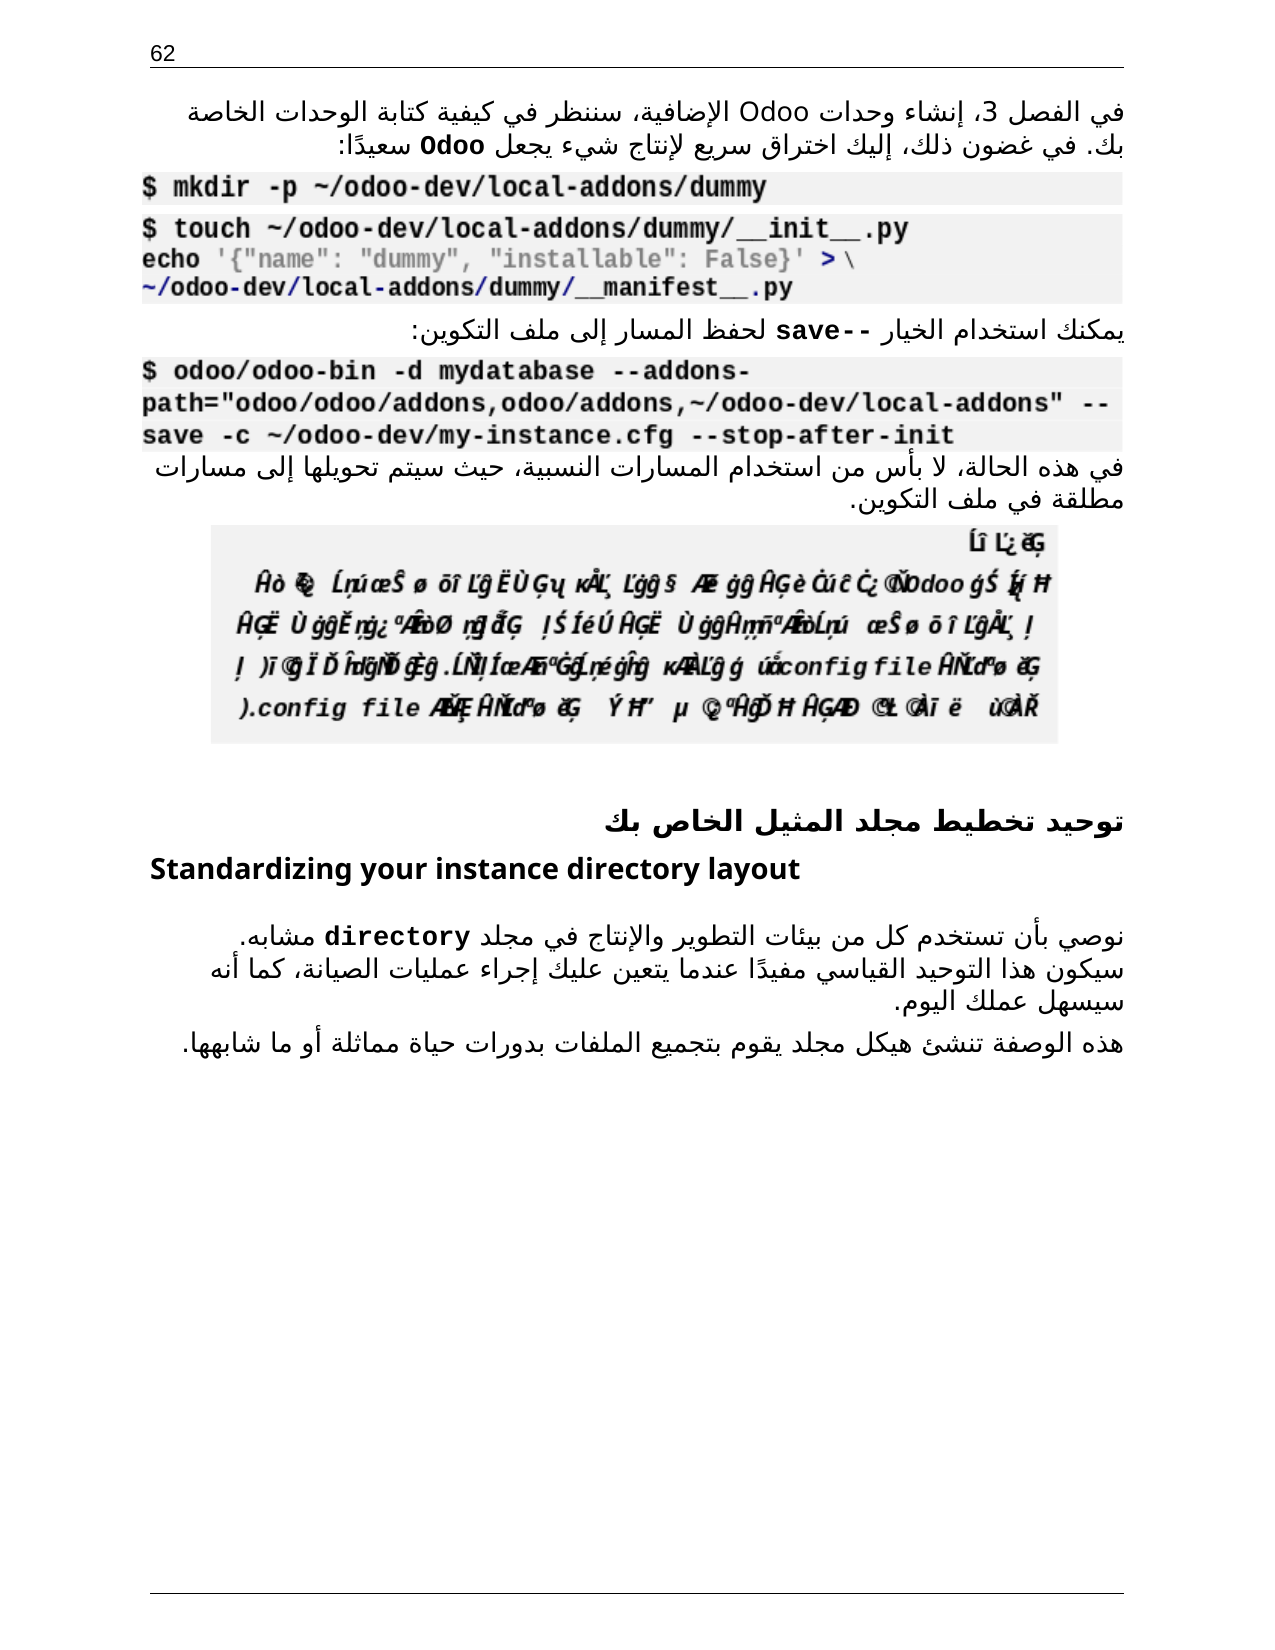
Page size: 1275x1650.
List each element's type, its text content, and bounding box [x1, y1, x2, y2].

text نوصي بأن تستخدم كل من بيئات التطوير والإنتاج في مجلد directory مشابه. سيكون هذا التوحيد القياسي مفيدًا عندما يتعين عليك إجراء عمليات الصيانة، كما أنه سيسهل عملك اليوم. [150, 921, 1125, 1017]
text يمكنك استخدام الخيار --save لحفظ المسار إلى ملف التكوين: [150, 314, 1125, 347]
text في الفصل 3، إنشاء وحدات Odoo الإضافية، سننظر في كيفية كتابة الوحدات الخاصة بك. في غضون ذلك، إليك اختراق سريع لإنتاج شيء يجعل Odoo سعيدًا: [150, 92, 1125, 162]
text في هذه الحالة، لا بأس من استخدام المسارات النسبية، حيث سيتم تحويلها إلى مسارات مطلقة في ملف التكوين. [150, 358, 1125, 514]
text توحيد تخطيط مجلد المثيل الخاص بك [150, 804, 1125, 838]
text Standardizing your instance directory layout [150, 849, 1125, 888]
text هذه الوصفة تنشئ هيكل مجلد يقوم بتجميع الملفات بدورات حياة مماثلة أو ما شابهها. [150, 1027, 1125, 1059]
